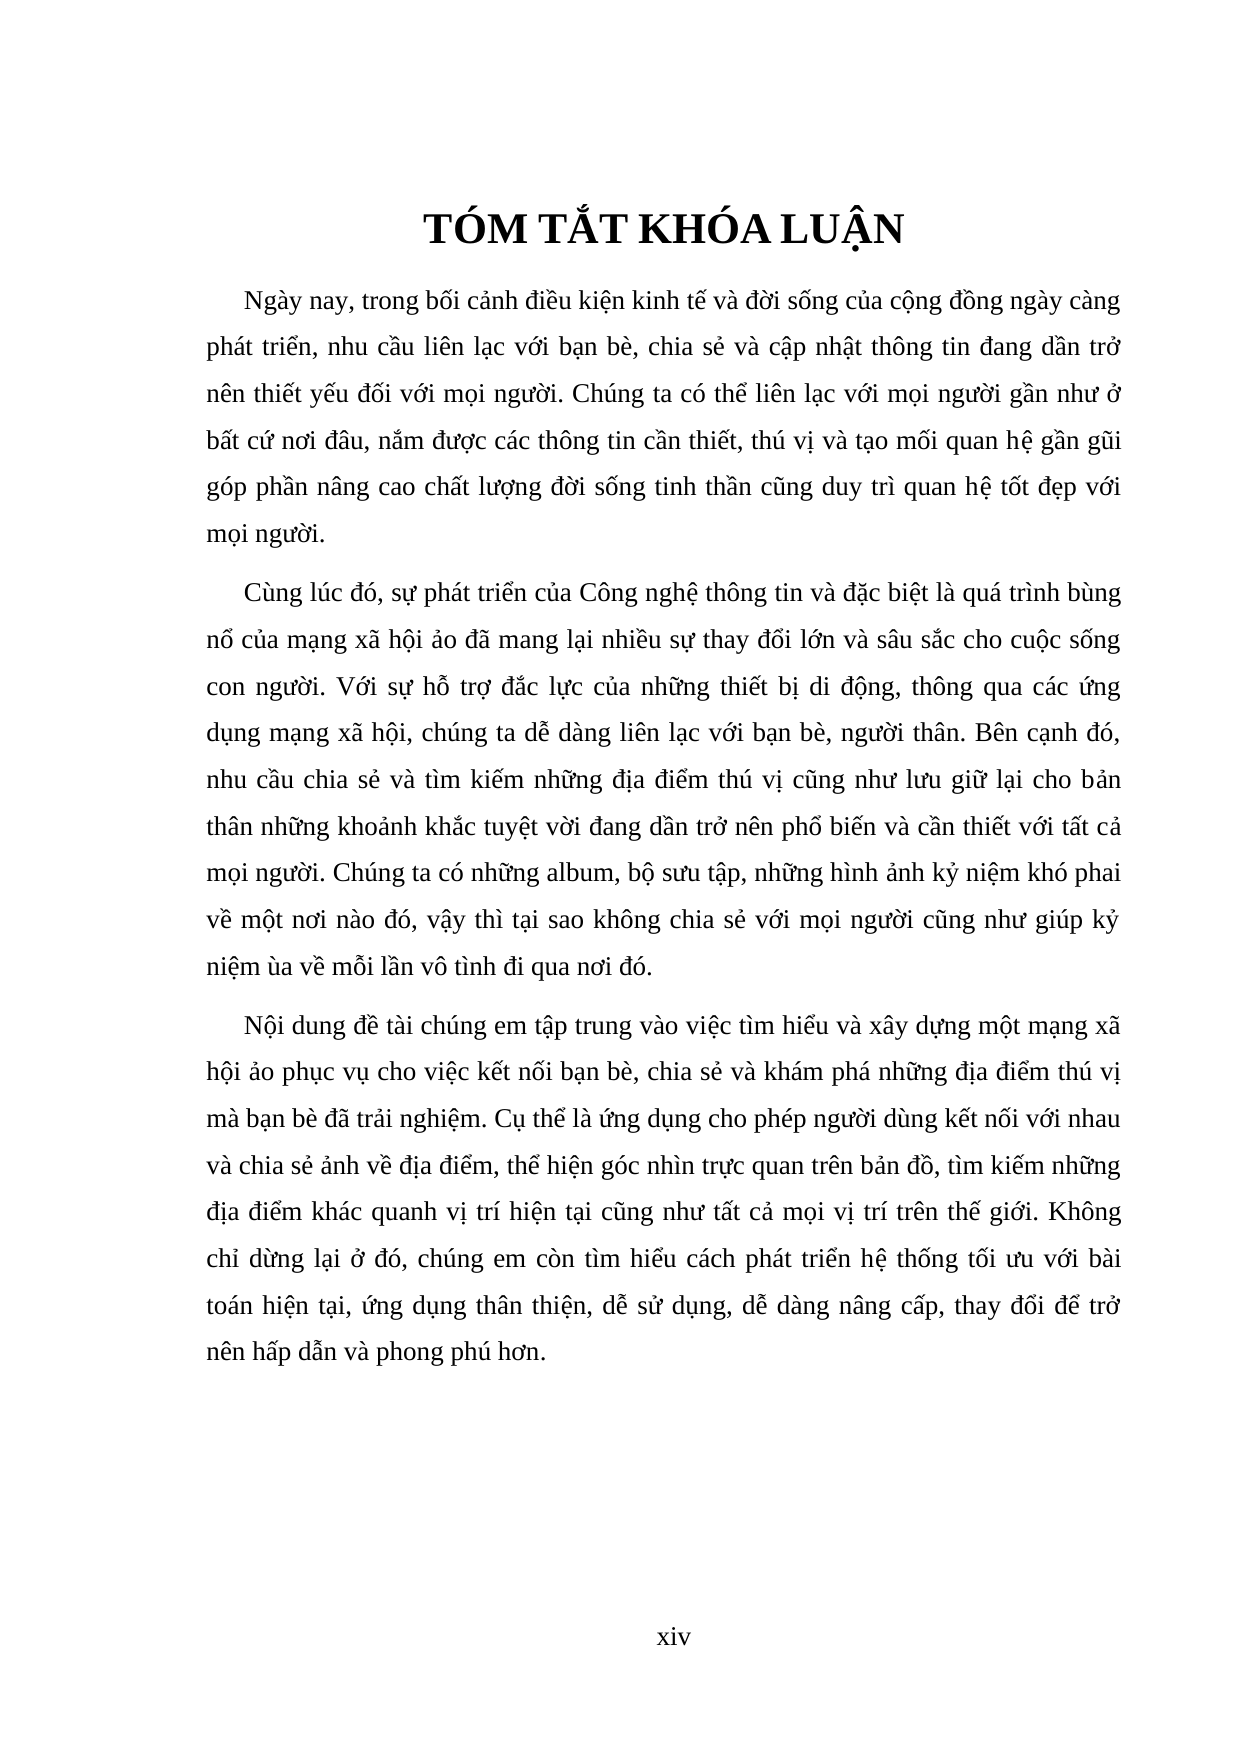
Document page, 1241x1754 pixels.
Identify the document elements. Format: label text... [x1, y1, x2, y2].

title TÓM TẮT KHÓA LUẬN [206, 202, 1122, 252]
text Cùng lúc đó, sự phát triển của Công nghệ thông tin và đặc biệt là quá trình bùng nổ của mạng xã hội ảo đã mang lại nhiều sự thay đổi lớn và sâu sắc cho cuộc sống con người. Với sự hỗ trợ đắc lực của những thiết bị di động, thông qua các ứng dụng mạng xã hội, chúng ta dễ dàng liên lạc với bạn bè, người thân. Bên cạnh đó, nhu cầu chia sẻ và tìm kiếm những địa điểm thú vị cũng như lưu giữ lại cho bản thân những khoảnh khắc tuyệt vời đang dần trở nên phổ biến và cần thiết với tất cả mọi người. Chúng ta có những album, bộ sưu tập, những hình ảnh kỷ niệm khó phai về một nơi nào đó, vậy thì tại sao không chia sẻ với mọi người cũng như giúp kỷ niệm ùa về mỗi lần vô tình đi qua nơi đó. [206, 576, 1122, 981]
text Nội dung đề tài chúng em tập trung vào việc tìm hiểu và xây dựng một mạng xã hội ảo phục vụ cho việc kết nối bạn bè, chia sẻ và khám phá những địa điểm thú vị mà bạn bè đã trải nghiệm. Cụ thể là ứng dụng cho phép người dùng kết nối với nhau và chia sẻ ảnh về địa điểm, thể hiện góc nhìn trực quan trên bản đồ, tìm kiếm những địa điểm khác quanh vị trí hiện tại cũng như tất cả mọi vị trí trên thế giới. Không chỉ dừng lại ở đó, chúng em còn tìm hiểu cách phát triển hệ thống tối ưu với bài toán hiện tại, ứng dụng thân thiện, dễ sử dụng, dễ dàng nâng cấp, thay đổi để trở nên hấp dẫn và phong phú hơn. [206, 1009, 1122, 1367]
text Ngày nay, trong bối cảnh điều kiện kinh tế và đời sống của cộng đồng ngày càng phát triển, nhu cầu liên lạc với bạn bè, chia sẻ và cập nhật thông tin đang dần trở nên thiết yếu đối với mọi người. Chúng ta có thể liên lạc với mọi người gần như ở bất cứ nơi đâu, nắm được các thông tin cần thiết, thú vị và tạo mối quan hệ gần gũi góp phần nâng cao chất lượng đời sống tinh thần cũng duy trì quan hệ tốt đẹp với mọi người. [206, 284, 1122, 548]
